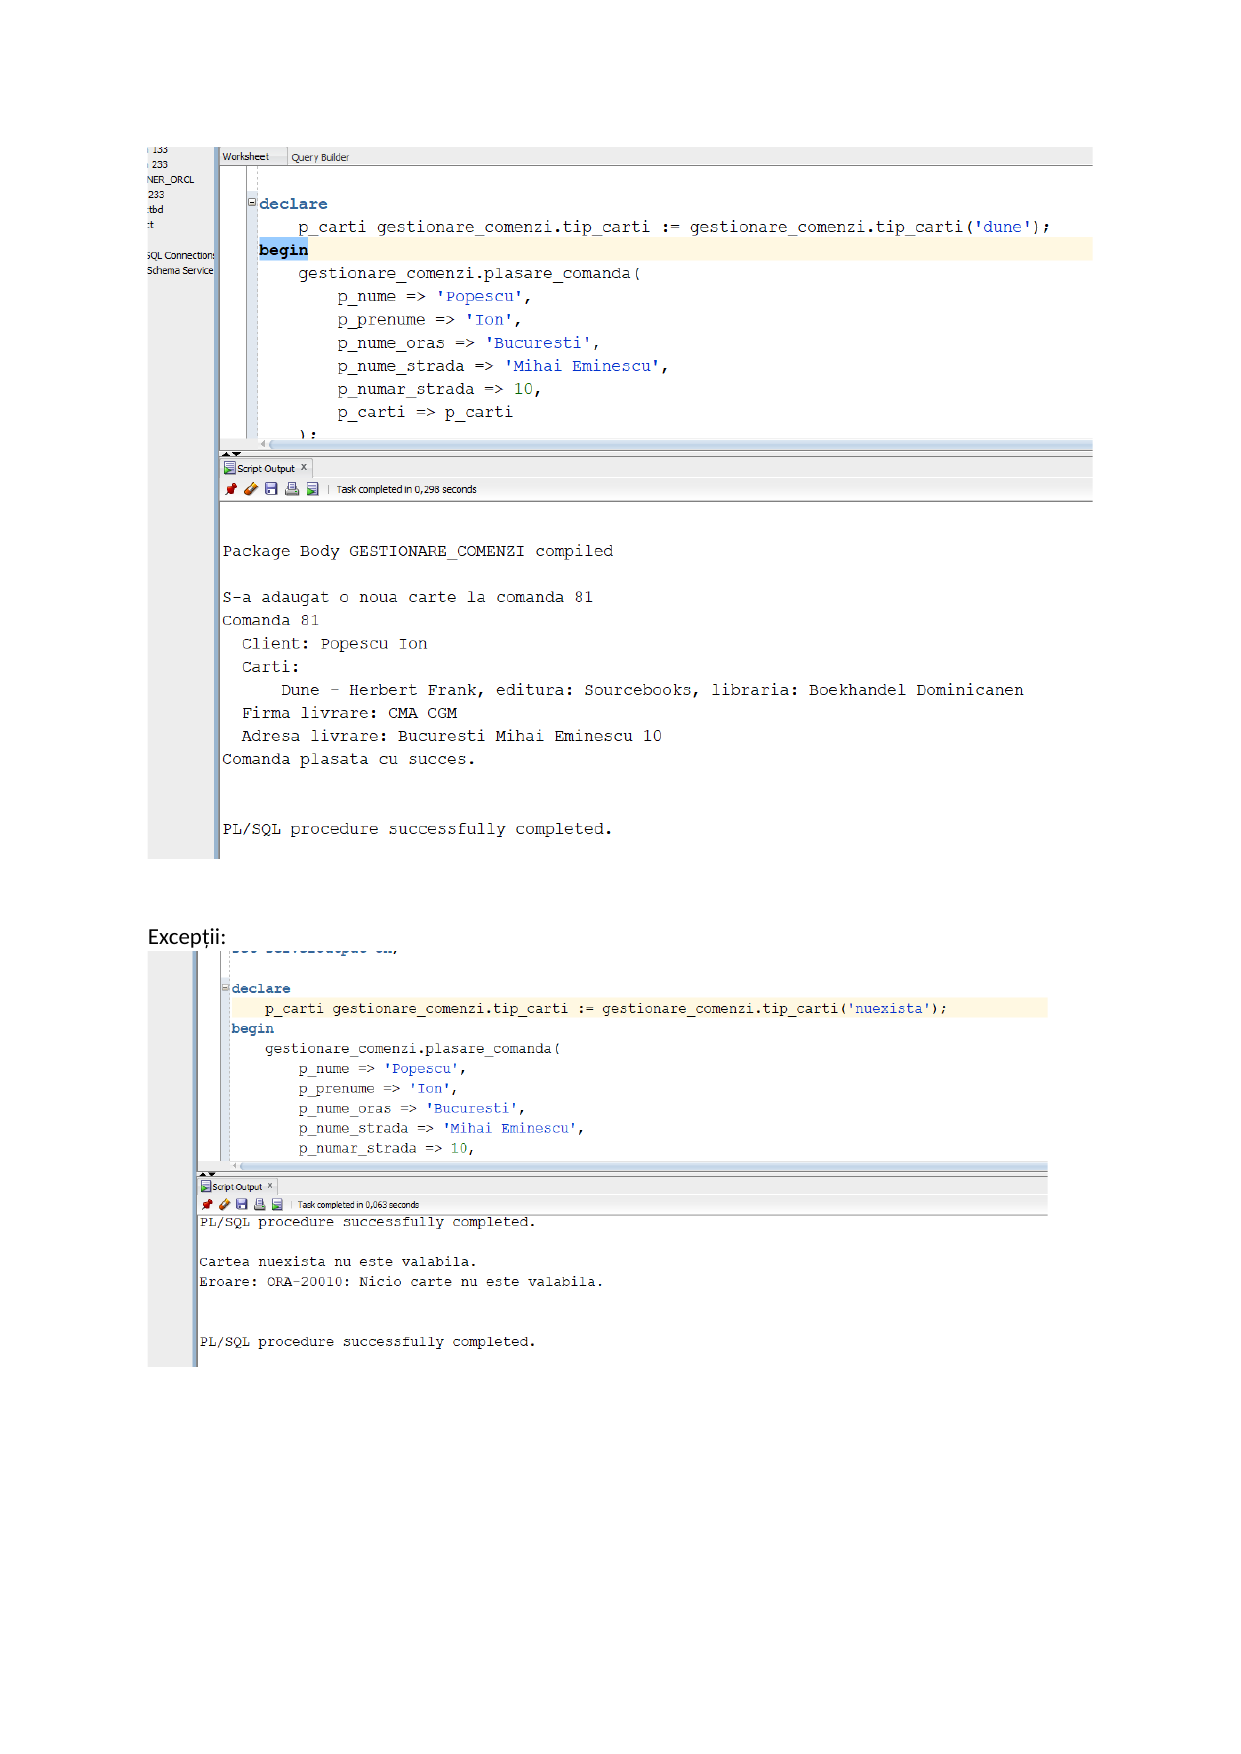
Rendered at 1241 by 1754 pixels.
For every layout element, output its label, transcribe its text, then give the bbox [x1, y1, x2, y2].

picture [147, 147, 1093, 859]
picture [147, 951, 1048, 1367]
